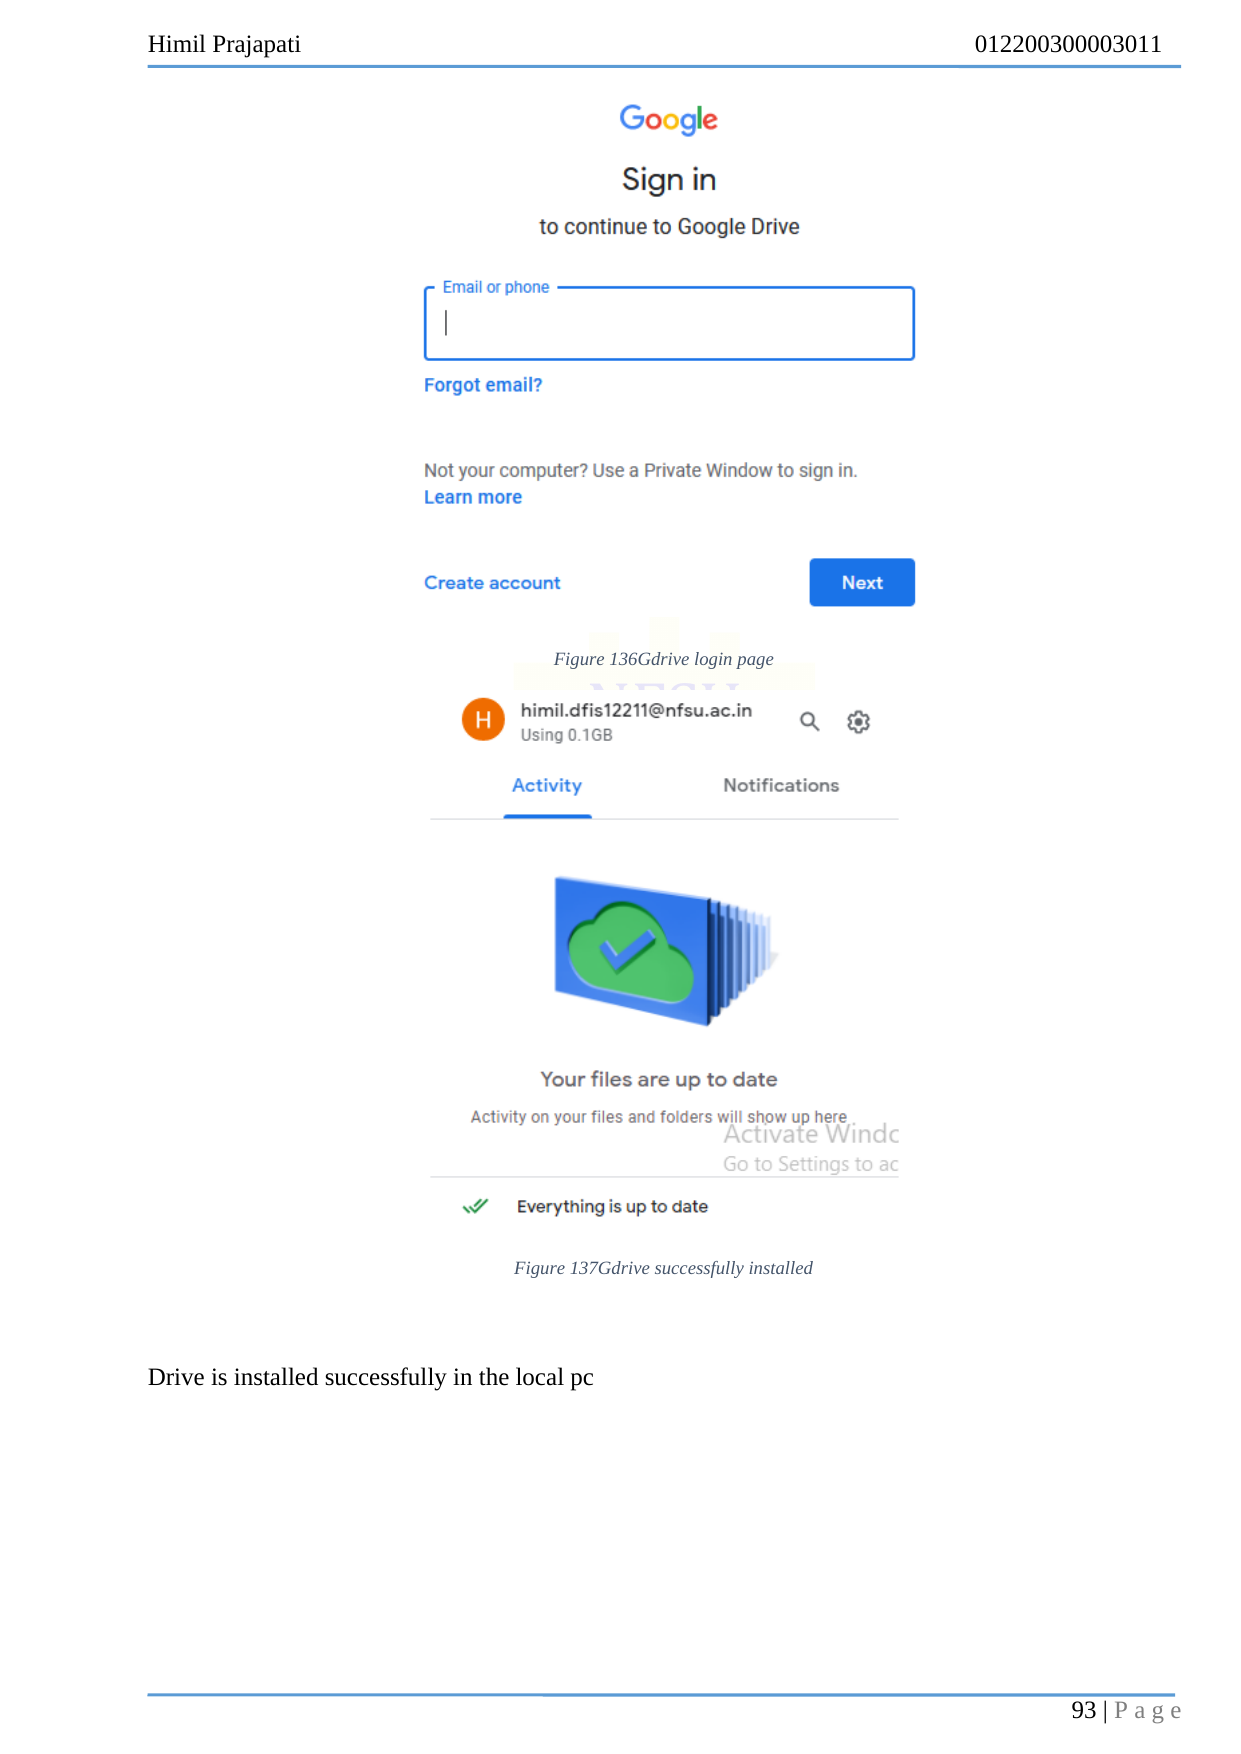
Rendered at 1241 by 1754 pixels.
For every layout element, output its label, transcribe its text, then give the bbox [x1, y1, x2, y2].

picture [430, 690, 899, 1226]
text Drive is installed successfully in the local pc [148, 1362, 1181, 1391]
picture [401, 88, 928, 617]
